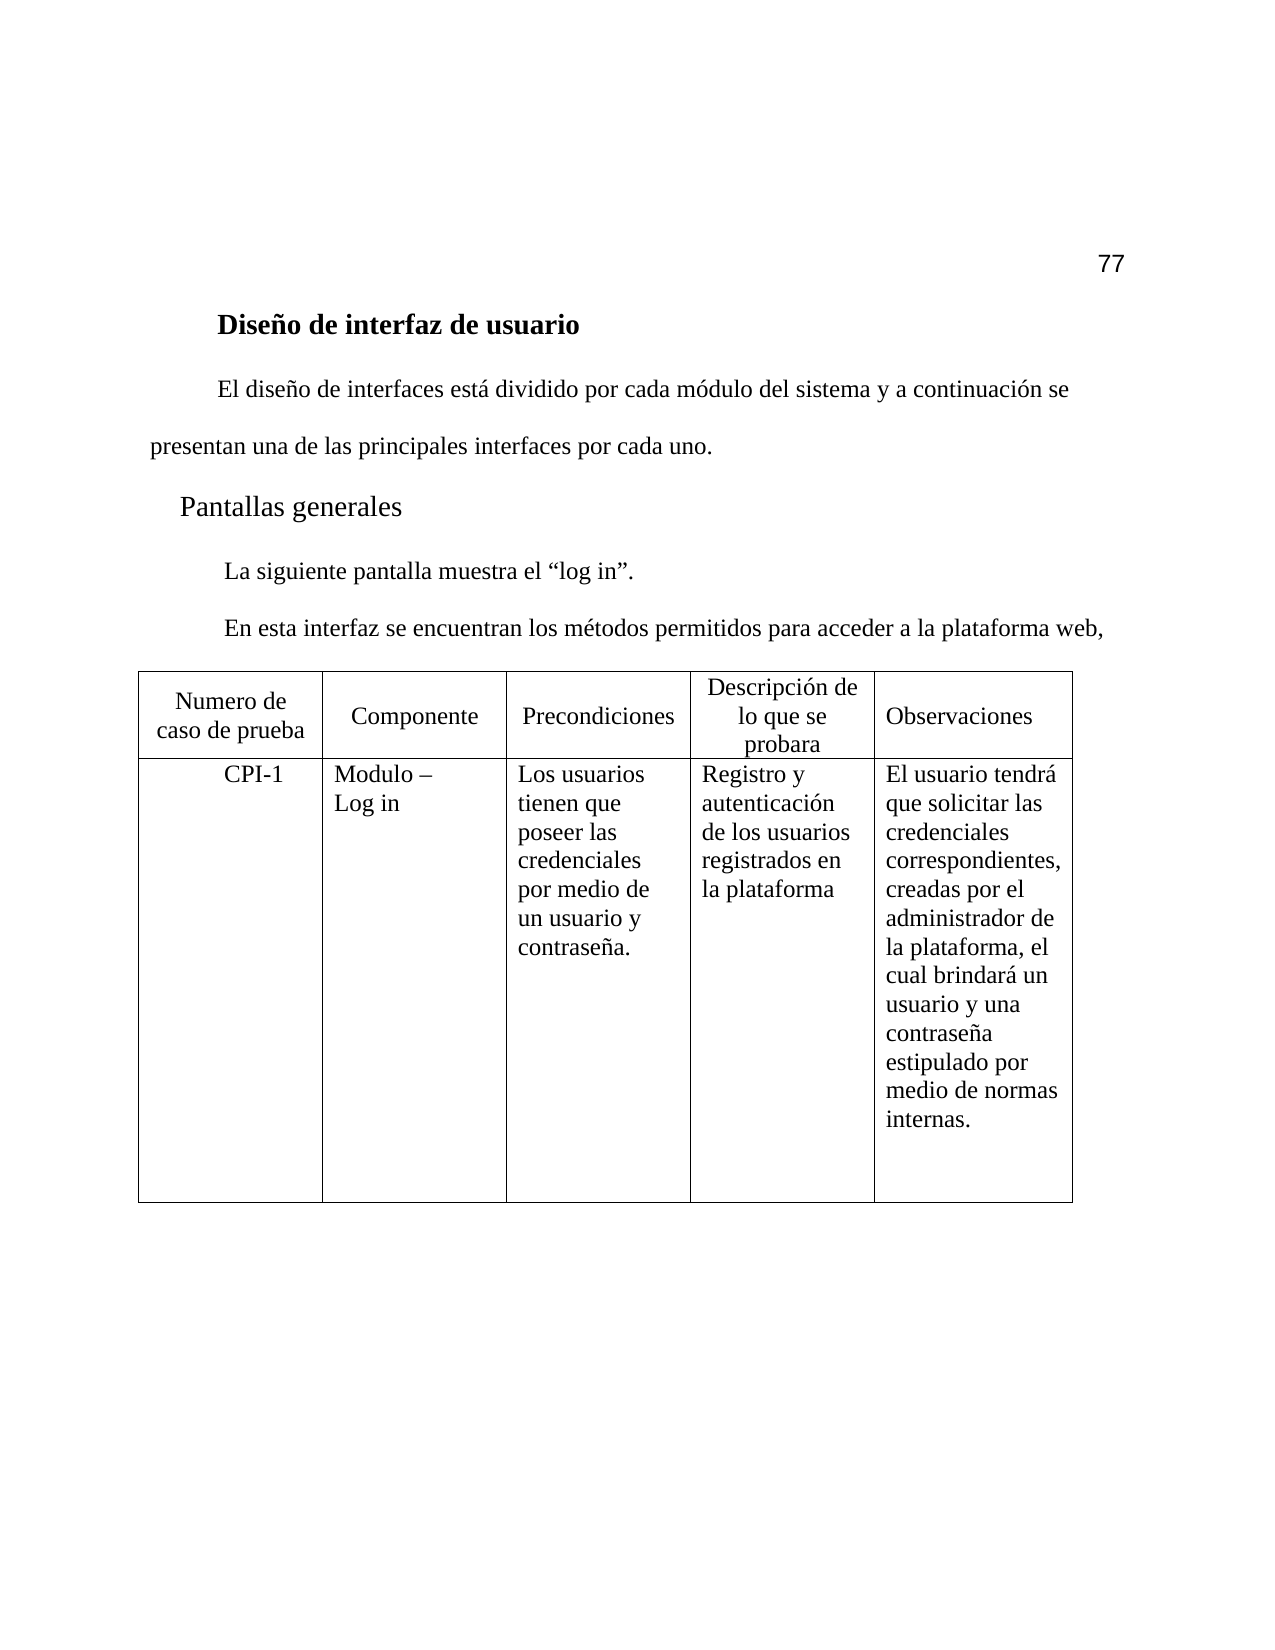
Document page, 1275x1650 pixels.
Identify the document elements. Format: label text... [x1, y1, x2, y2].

text presentan una de las principales interfaces por cada uno. [150, 431, 1125, 460]
text Diseño de interfaz de usuario [217, 307, 1125, 340]
table_cell Registro y autenticación de los usuarios registrados en la plataforma [691, 759, 874, 1202]
text En esta interfaz se encuentran los métodos permitidos para acceder a la plataforma web, [150, 613, 1125, 642]
table_header Observaciones [875, 672, 1072, 758]
table_header Numero de caso de prueba [139, 672, 322, 758]
table_cell El usuario tendrá que solicitar las credenciales correspondientes, creadas por el administrador de la plataforma, el cual brindará un usuario y una contraseña estipulado por medio de normas internas. [875, 759, 1072, 1202]
text Pantallas generales [150, 489, 1125, 522]
table_cell Modulo – Log in [323, 759, 506, 1202]
table_header Descripción de lo que se probara [691, 672, 874, 758]
table_cell Los usuarios tienen que poseer las credenciales por medio de un usuario y contraseña. [507, 759, 690, 1202]
table_header Precondiciones [507, 672, 690, 758]
text El diseño de interfaces está dividido por cada módulo del sistema y a continuación se [217, 374, 1125, 403]
table_cell CPI-1 [139, 759, 322, 1202]
text La siguiente pantalla muestra el “log in”. [150, 556, 1125, 585]
table_header Componente [323, 672, 506, 758]
